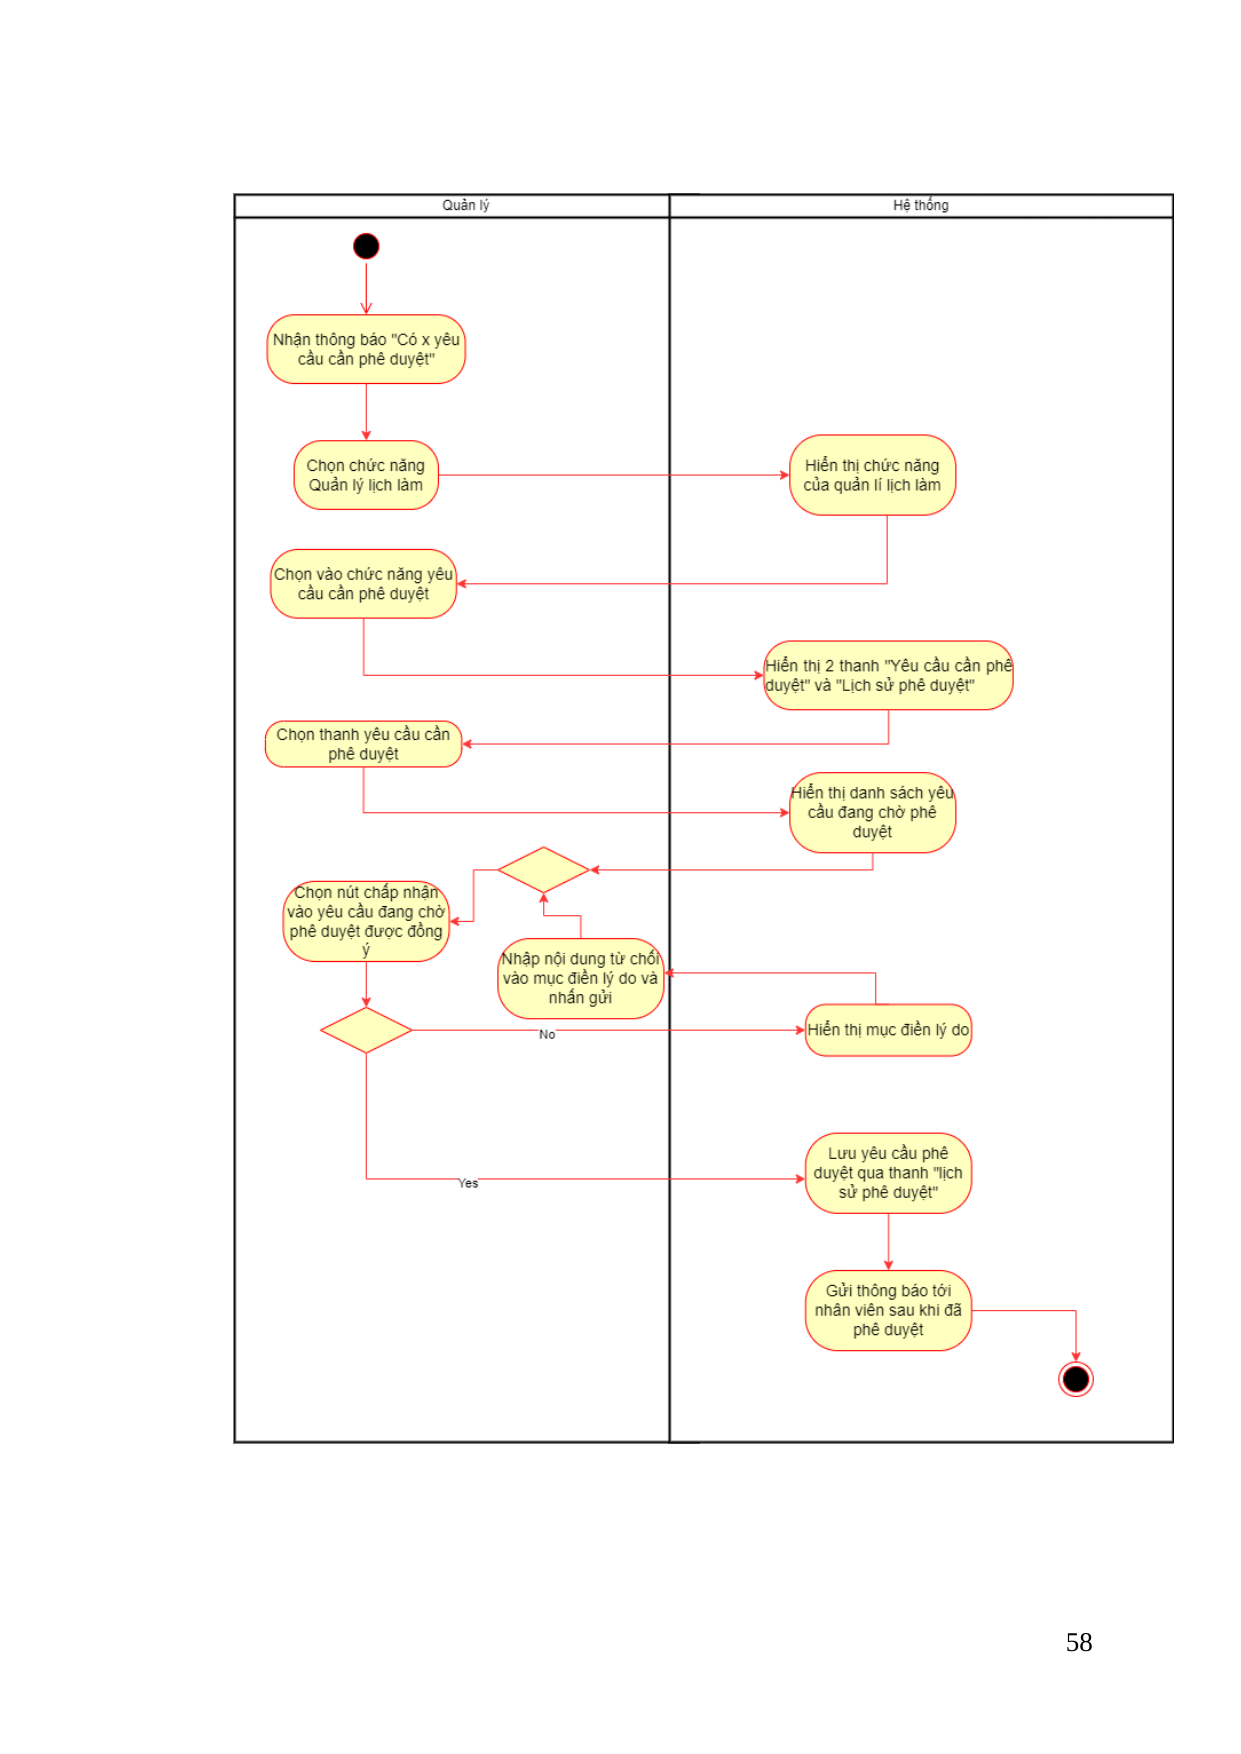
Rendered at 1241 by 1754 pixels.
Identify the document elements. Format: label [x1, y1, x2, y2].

picture [233, 193, 1174, 1444]
